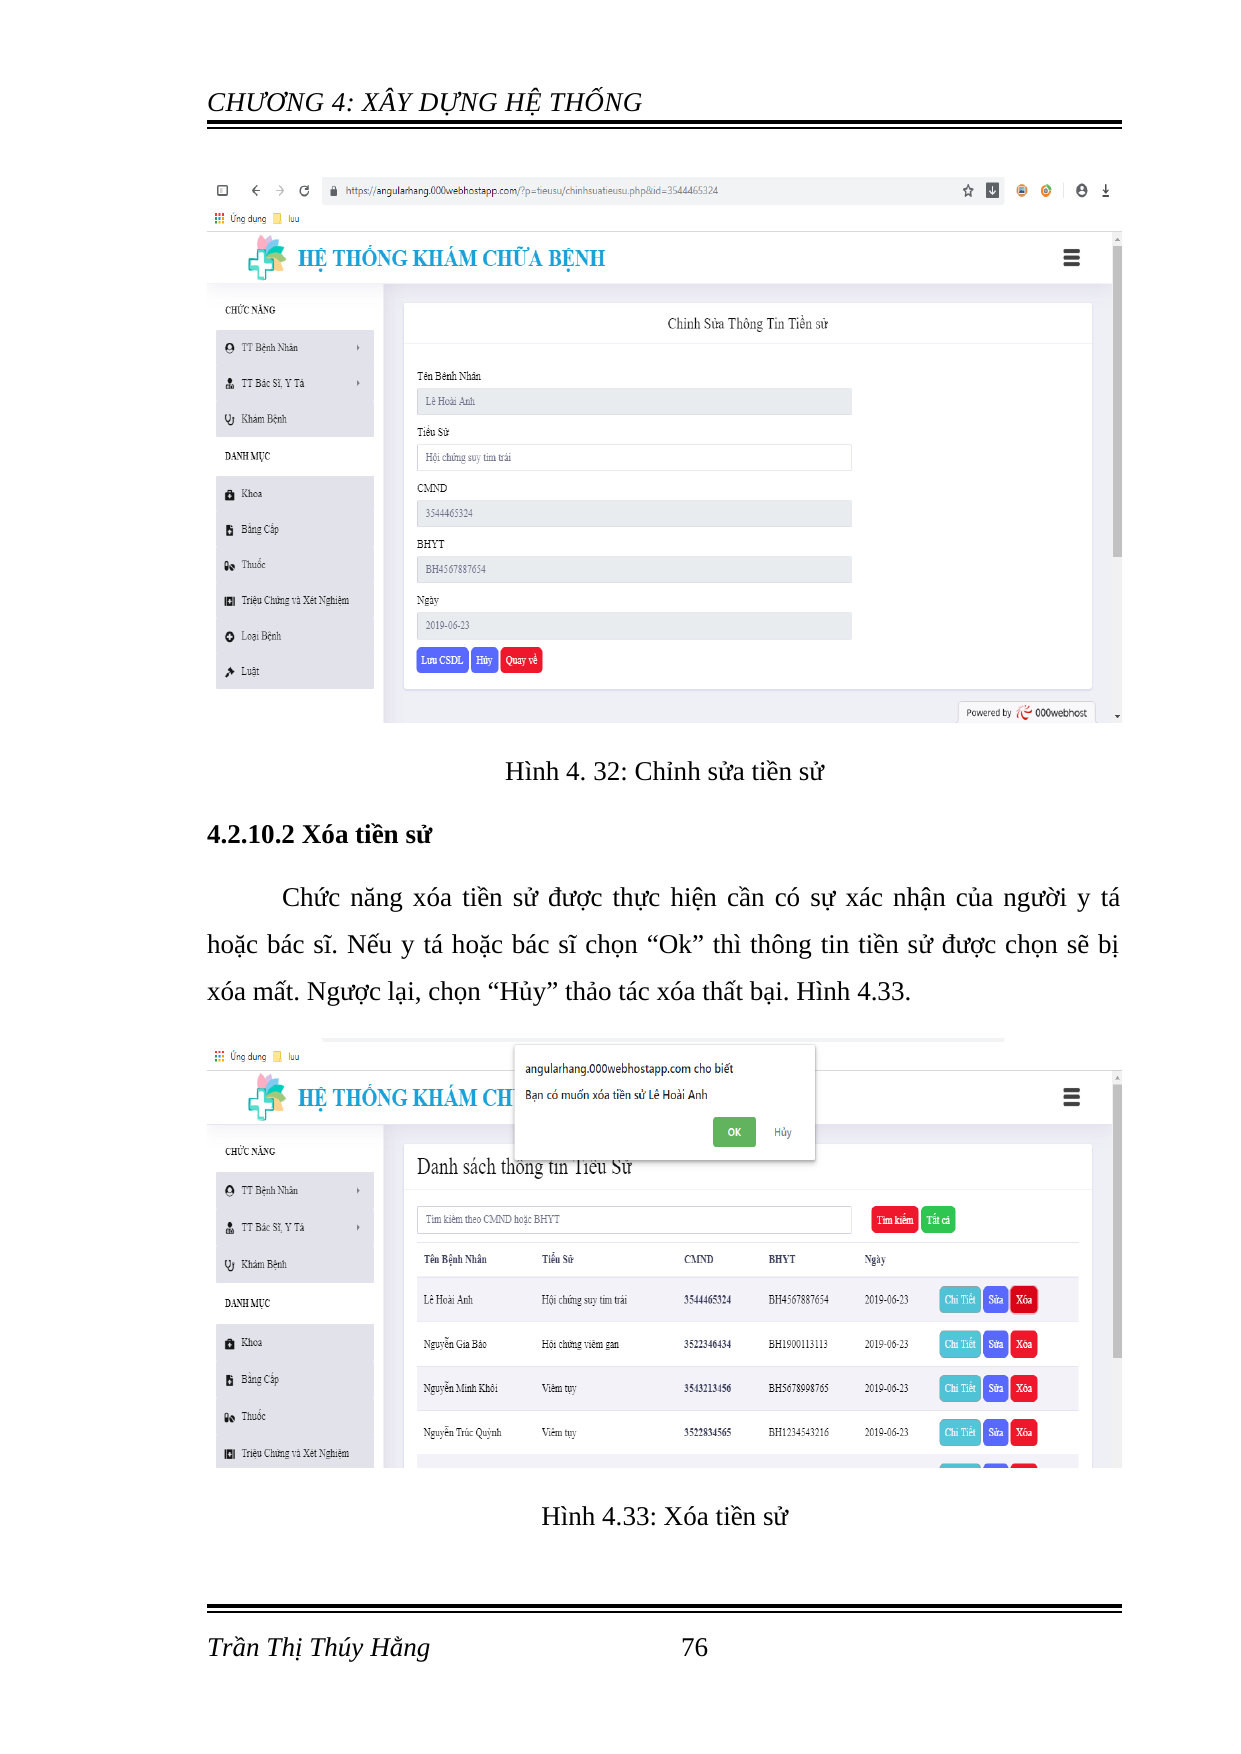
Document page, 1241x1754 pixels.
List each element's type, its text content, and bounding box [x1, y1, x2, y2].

text Chức năng xóa tiền sử được thực hiện cần có sự xác nhận của người y tá hoặc bác sĩ. Nếu y tá hoặc bác sĩ chọn “Ok” thì thông tin tiền sử được chọn sẽ bị xóa mất. Ngược lại, chọn “Hủy” thảo tác xóa thất bại. Hình 4.33. [207, 881, 1122, 1006]
text Hình 4. 32: Chỉnh sửa tiền sử [207, 755, 1122, 786]
text Hình 4.33: Xóa tiền sử [207, 1500, 1122, 1531]
text 4.2.10.2 Xóa tiền sử [207, 818, 1122, 849]
picture [206, 1038, 1123, 1468]
picture [206, 177, 1123, 723]
